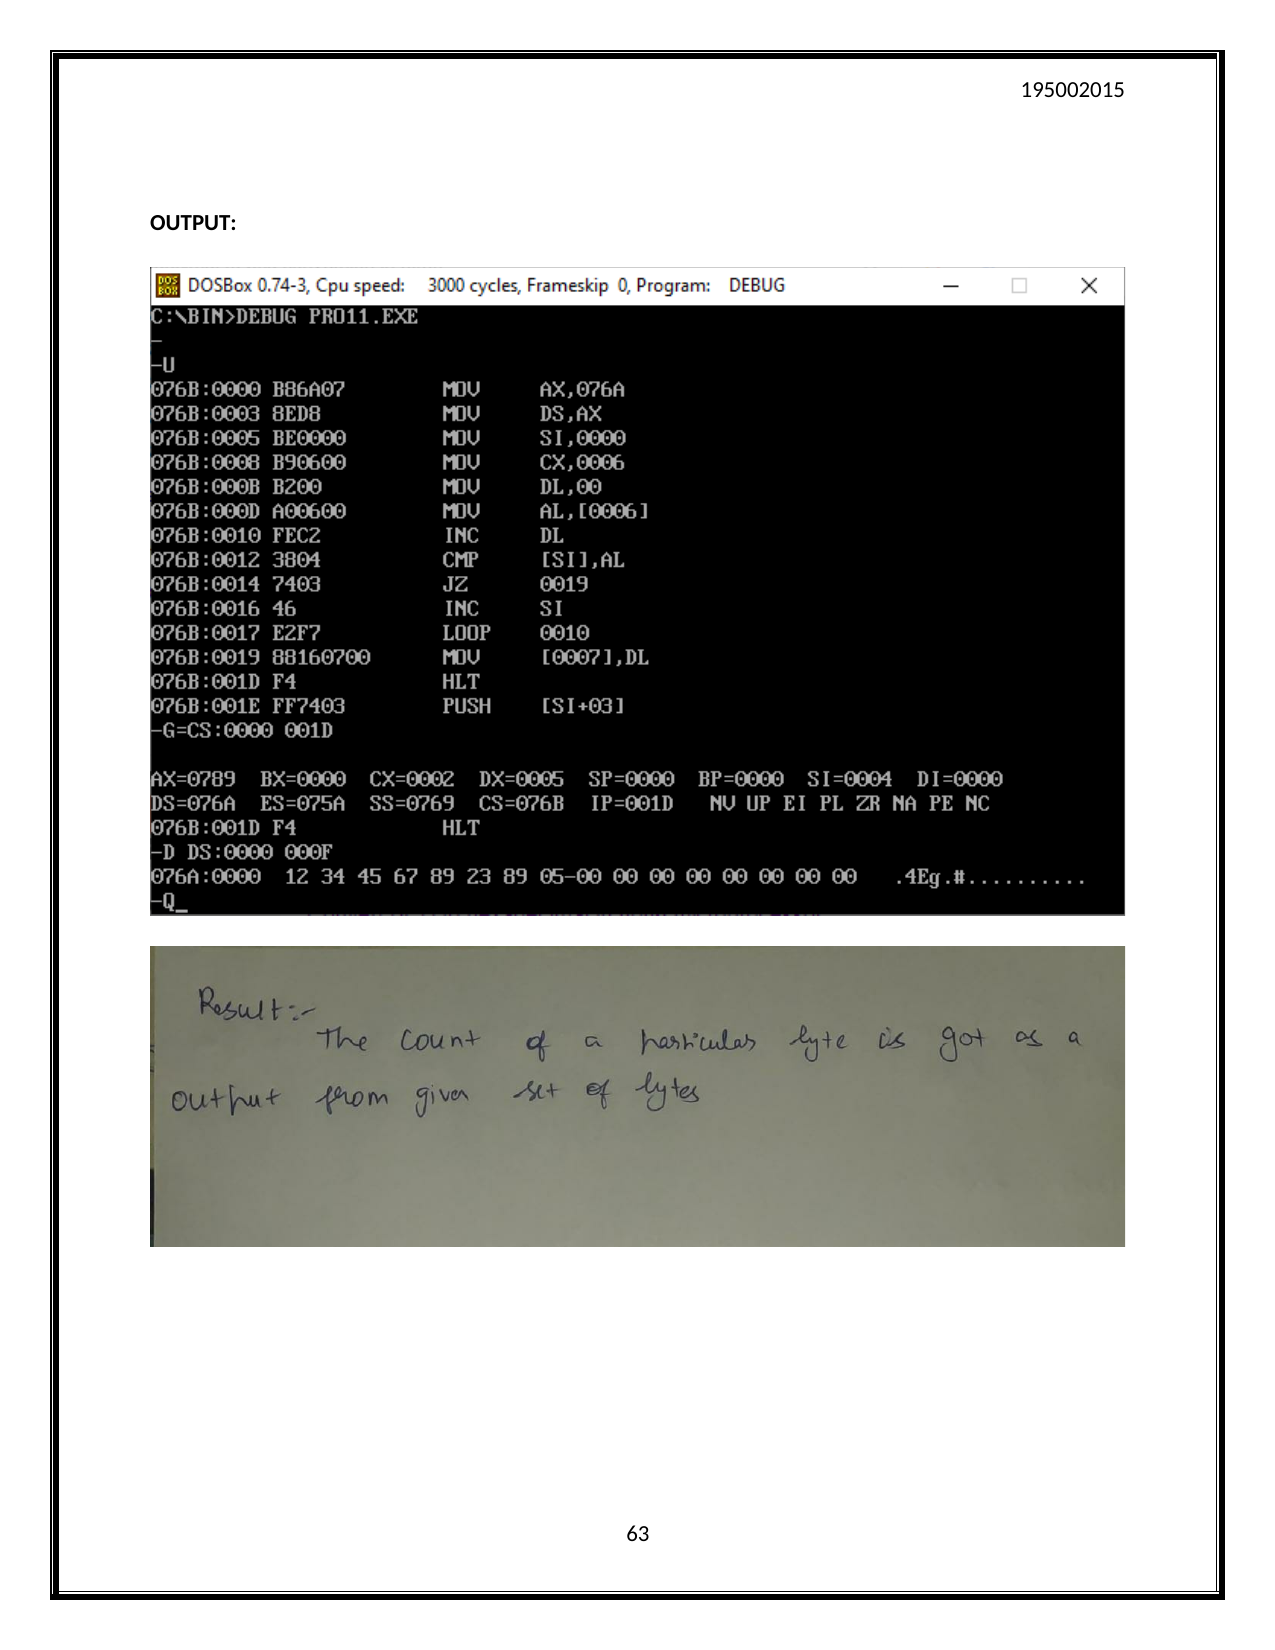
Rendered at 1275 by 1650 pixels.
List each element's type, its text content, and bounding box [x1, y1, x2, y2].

text OUTPUT: [150, 208, 1125, 237]
picture [150, 267, 1125, 916]
picture [150, 946, 1125, 1247]
